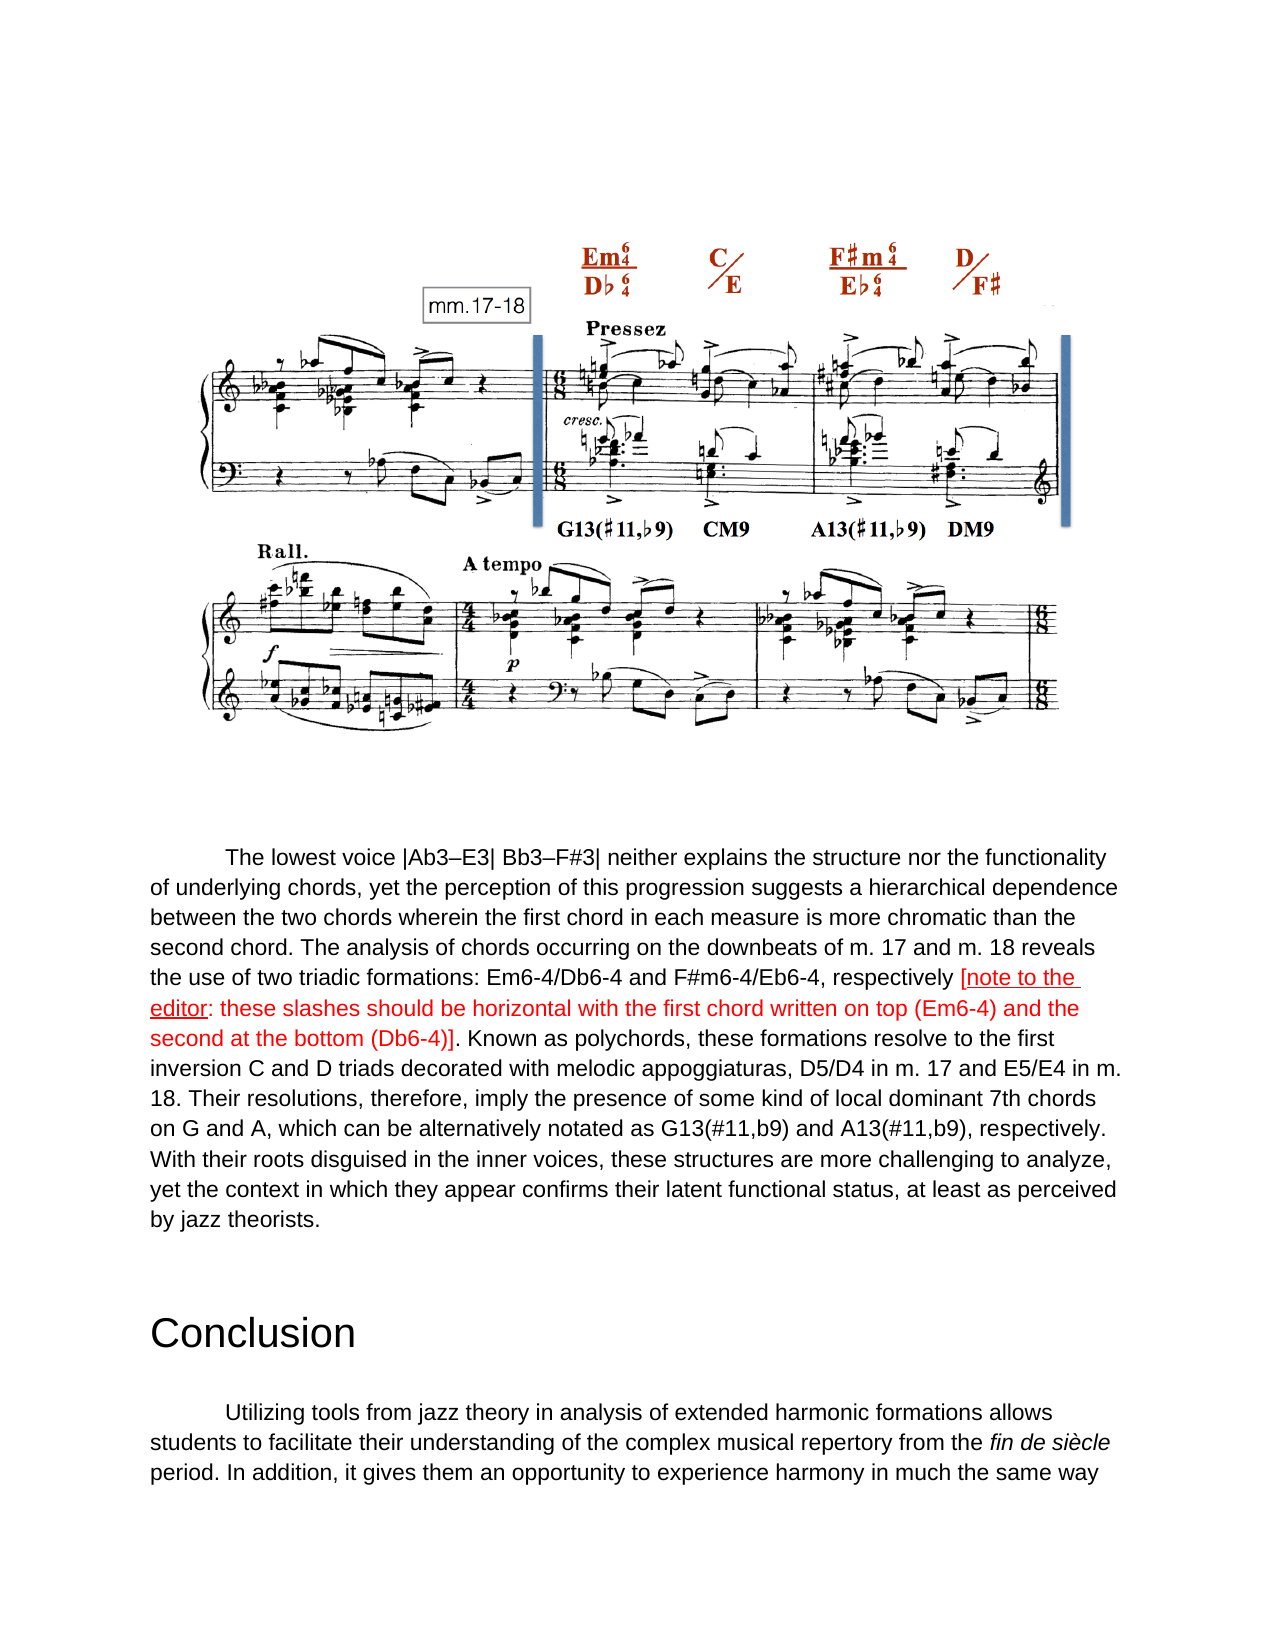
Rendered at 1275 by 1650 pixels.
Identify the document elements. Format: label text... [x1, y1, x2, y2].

subtitle Conclusion [150, 1308, 1125, 1356]
text The lowest voice |Ab3–E3| Bb3–F#3| neither explains the structure nor the functionality of underlying chords, yet the perception of this progression suggests a hierarchical dependence between the two chords wherein the first chord in each measure is more chromatic than the second chord. The analysis of chords occurring on the downbeats of m. 17 and m. 18 reveals the use of two triadic formations: Em6-4/Db6-4 and F#m6-4/Eb6-4, respectively [note to the editor: these slashes should be horizontal with the first chord written on top (Em6-4) and the second at the bottom (Db6-4)]. Known as polychords, these formations resolve to the first inversion C and D triads decorated with melodic appoggiaturas, D5/D4 in m. 17 and E5/E4 in m. 18. Their resolutions, therefore, imply the presence of some kind of local dominant 7th chords on G and A, which can be alternatively notated as G13(#11,b9) and A13(#11,b9), respectively. With their roots disguised in the inner voices, these structures are more challenging to analyze, yet the context in which they appear confirms their latent functional status, at least as perceived by jazz theorists. [150, 843, 1125, 1232]
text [150, 1399, 1125, 1485]
picture [150, 150, 1125, 840]
